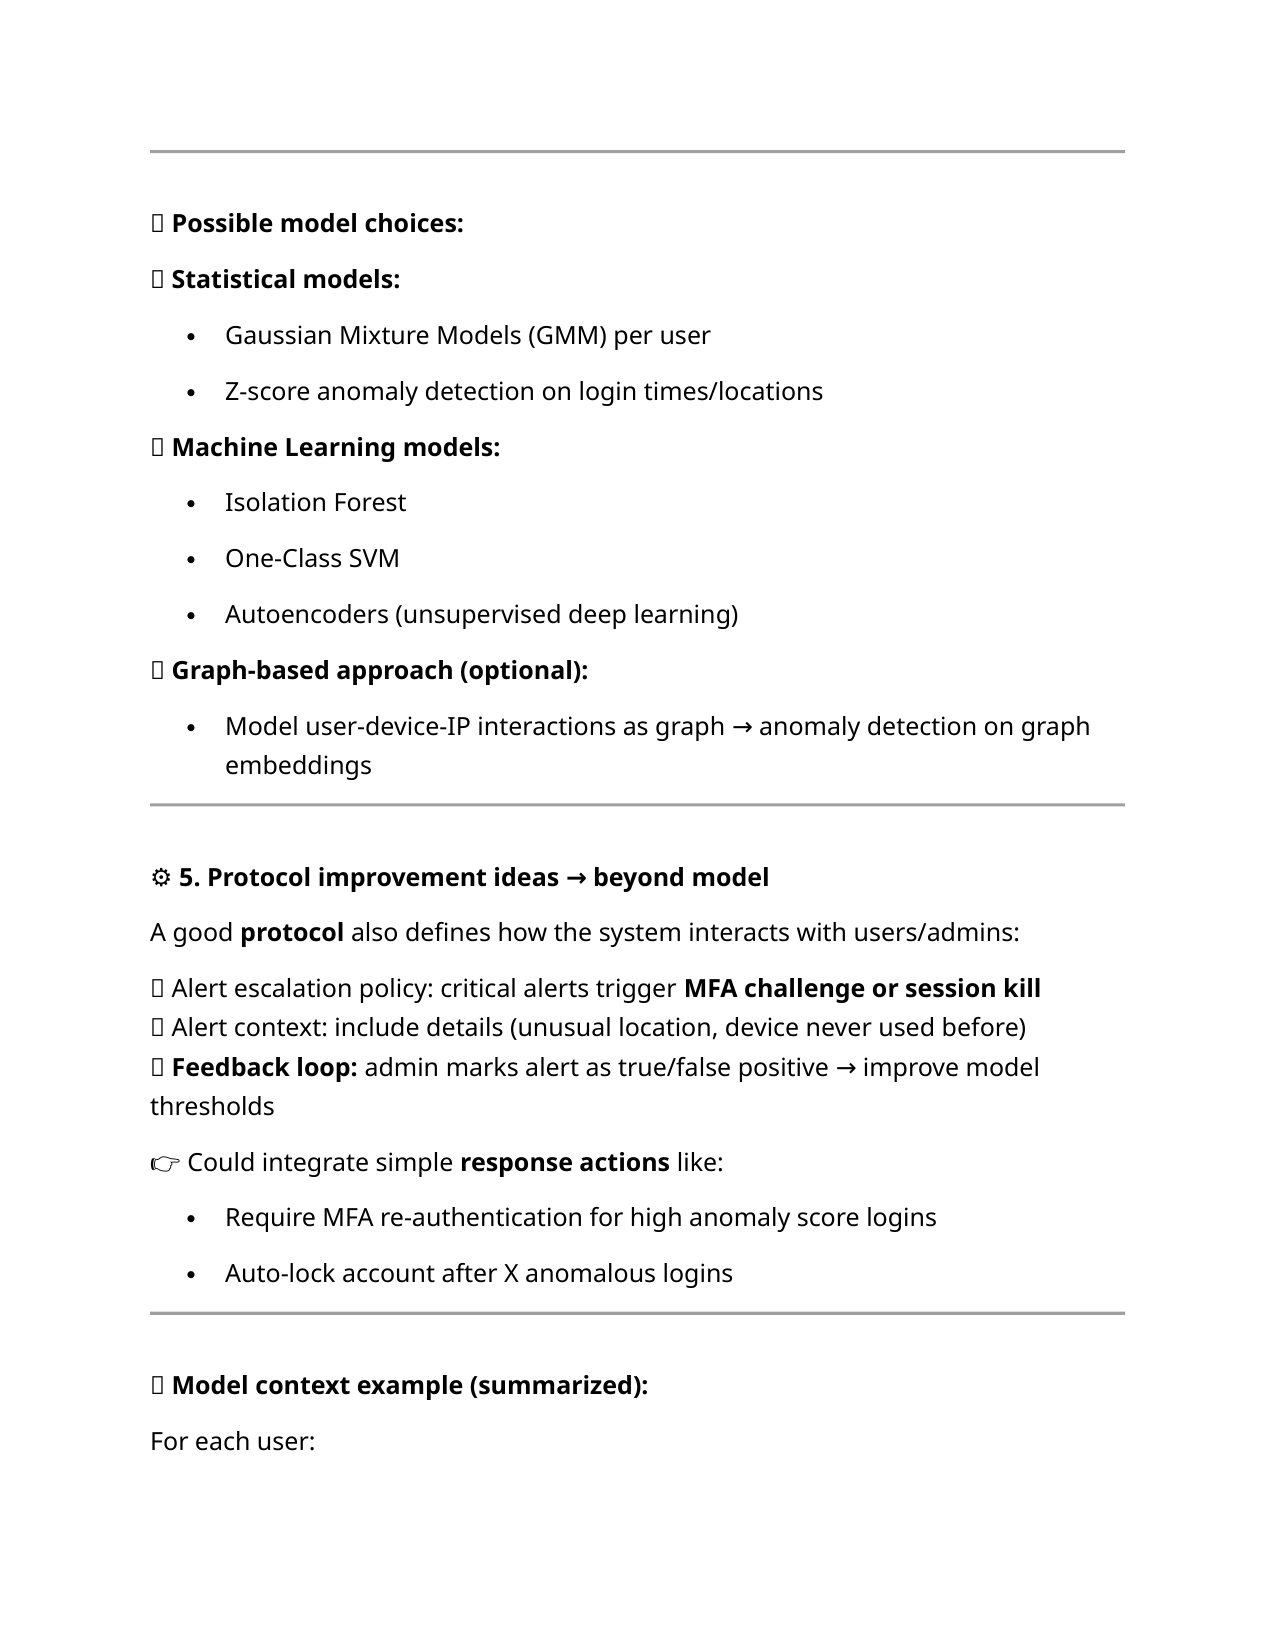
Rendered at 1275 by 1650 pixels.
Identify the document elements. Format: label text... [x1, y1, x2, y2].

text 👉 Could integrate simple response actions like: [150, 1144, 1125, 1178]
list Z-score anomaly detection on login times/locations [187, 373, 1125, 407]
text 📐 Model context example (summarized): [150, 1367, 1125, 1402]
list Gaussian Mixture Models (GMM) per user [187, 317, 1125, 352]
list Require MFA re-authentication for high anomaly score logins [187, 1200, 1125, 1234]
list Auto-lock account after X anomalous logins [187, 1256, 1125, 1290]
text A good protocol also defines how the system interacts with users/admins: [150, 915, 1125, 949]
text ✅ Graph-based approach (optional): [150, 652, 1125, 687]
text For each user: [150, 1423, 1125, 1457]
list One-Class SVM [187, 541, 1125, 575]
list Isolation Forest [187, 485, 1125, 519]
list Autoencoders (unsupervised deep learning) [187, 597, 1125, 631]
text ✅ Statistical models: [150, 262, 1125, 296]
text ✅ Machine Learning models: [150, 429, 1125, 463]
text ✅ Alert escalation policy: critical alerts trigger MFA challenge or session kill ✅ Alert context: include details (unusual location, device never used before) ✅ Feedback loop: admin marks alert as true/false positive → improve model thresholds [150, 971, 1125, 1122]
text 🔬 Possible model choices: [150, 206, 1125, 240]
text ⚙️ 5. Protocol improvement ideas → beyond model [150, 859, 1125, 893]
list Model user-device-IP interactions as graph → anomaly detection on graph embeddings [187, 708, 1125, 782]
